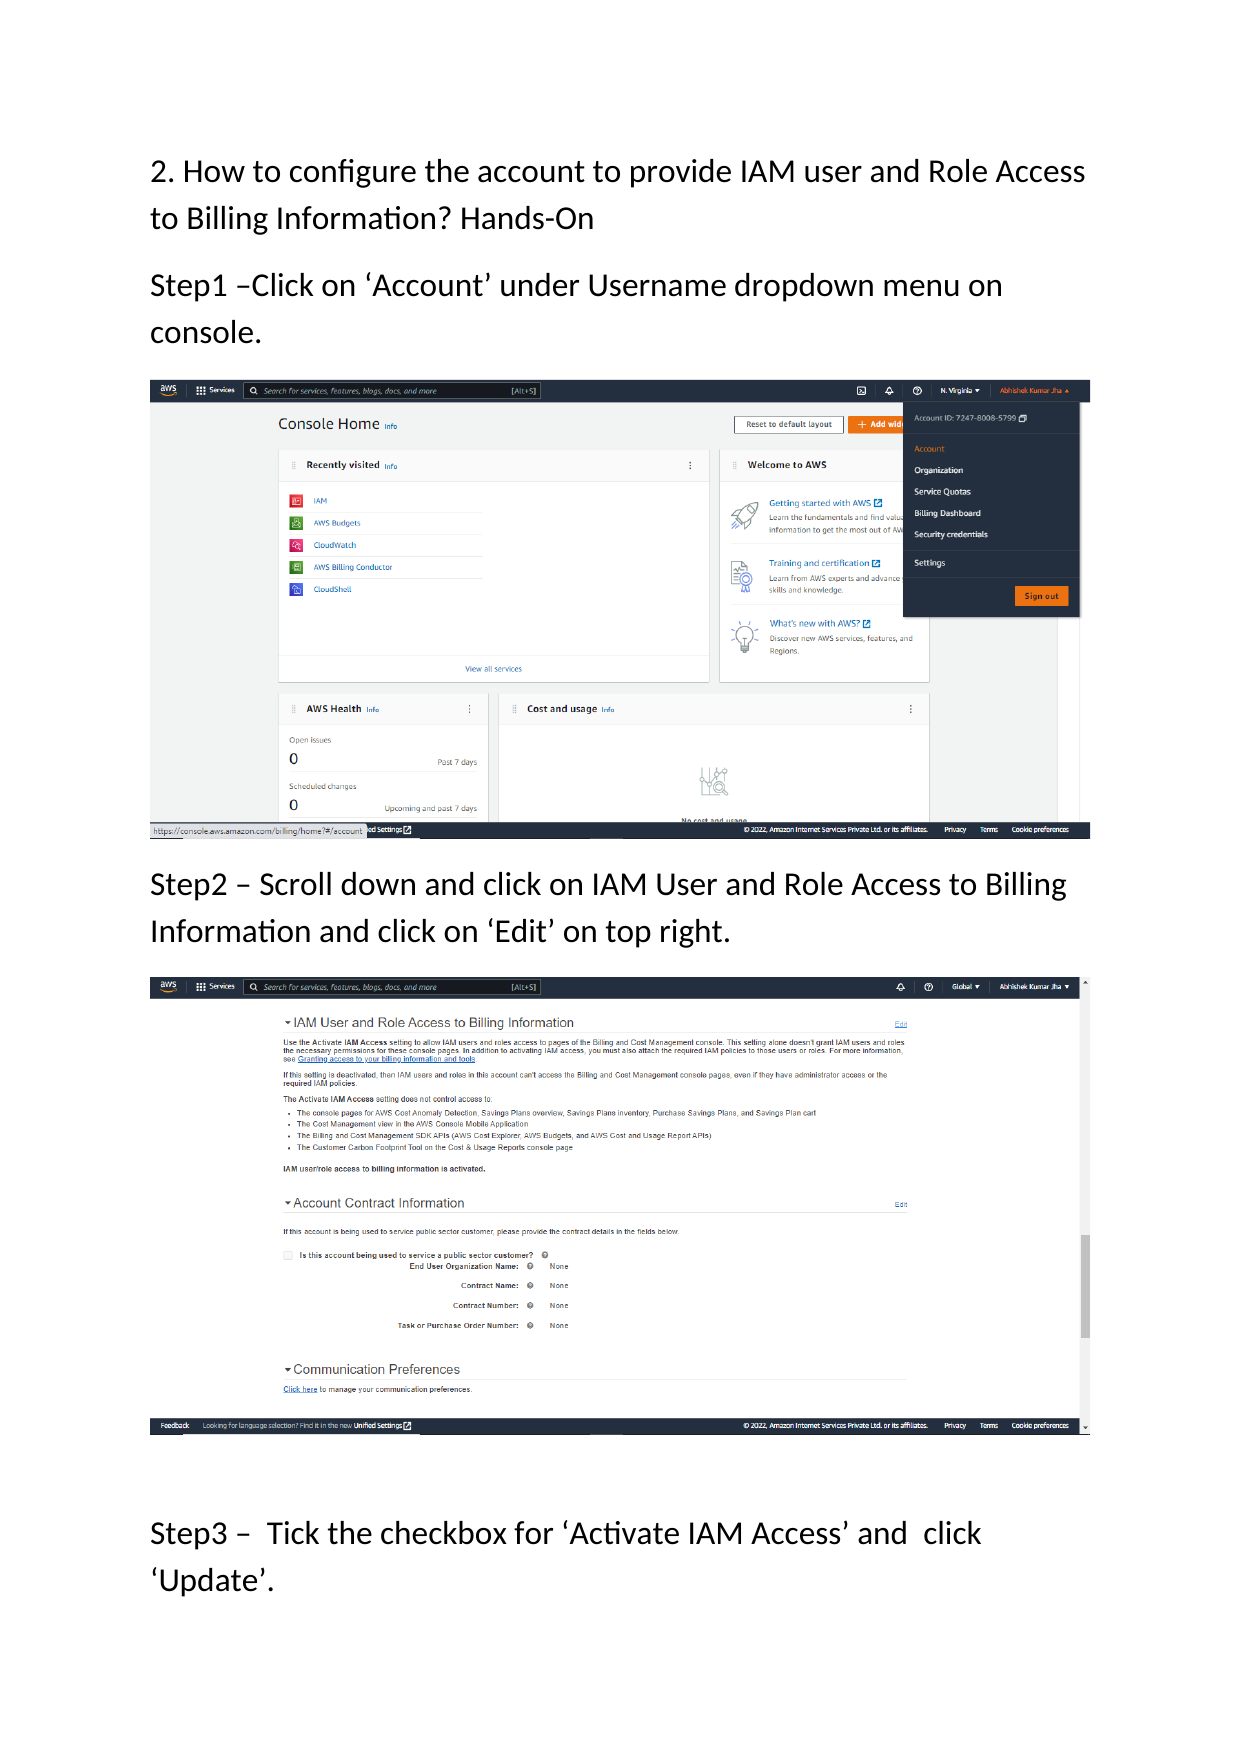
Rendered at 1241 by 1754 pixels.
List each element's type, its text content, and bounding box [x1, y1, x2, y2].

text Step3 – Tick the checkbox for ‘Activate IAM Access’ and click ‘Update’. [150, 1512, 1090, 1600]
picture [150, 977, 1091, 1435]
text 2. How to configure the account to provide IAM user and Role Access to Billing Information? Hands-On [150, 150, 1090, 237]
text Step2 – Scroll down and click on IAM User and Role Access to Billing Information and click on ‘Edit’ on top right. [150, 863, 1090, 951]
picture [150, 378, 1091, 839]
text Step1 –Click on ‘Account’ under Username dropdown menu on console. [150, 264, 1090, 352]
